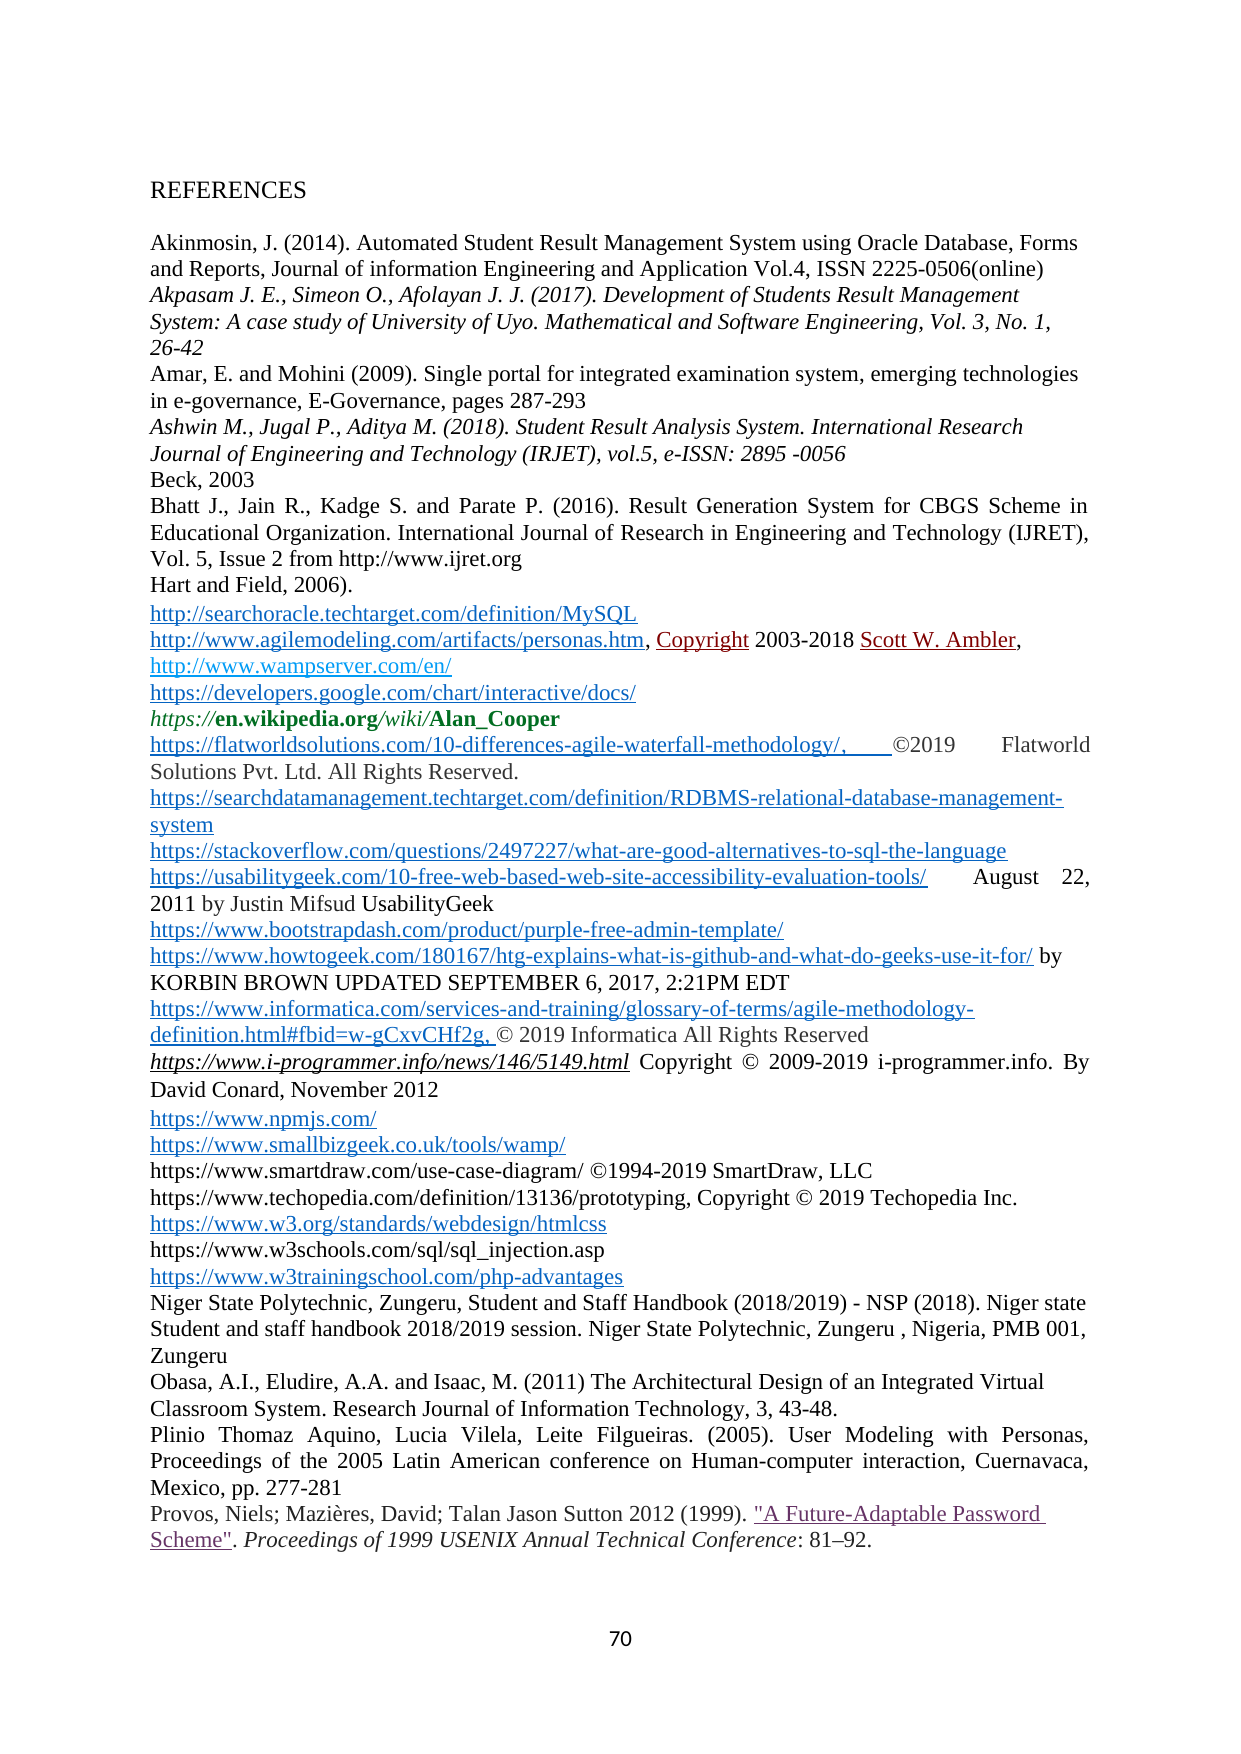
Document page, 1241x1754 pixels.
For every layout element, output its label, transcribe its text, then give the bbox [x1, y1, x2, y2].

text https://usabilitygeek.com/10-free-web-based-web-site-accessibility-evaluation-tools/ August 22, 2011 by Justin Mifsud UsabilityGeek [150, 863, 1090, 916]
text Beck, 2003 [150, 466, 1090, 492]
text https://www.w3schools.com/sql/sql_injection.asp [150, 1236, 1090, 1263]
text Bhatt J., Jain R., Kadge S. and Parate P. (2016). Result Generation System for CBGS Scheme in Educational Organization. International Journal of Research in Engineering and Technology (IJRET), Vol. 5, Issue 2 from http://www.ijret.org [150, 492, 1090, 571]
text https://stackoverflow.com/questions/2497227/what-are-good-alternatives-to-sql-the-language [150, 837, 1090, 863]
text https://www.smallbizgeek.co.uk/tools/wamp/ [150, 1131, 1090, 1157]
text https://www.bootstrapdash.com/product/purple-free-admin-template/ [150, 916, 1090, 942]
text https://en.wikipedia.org/wiki/Alan_Cooper [150, 705, 1090, 732]
text https://searchdatamanagement.techtarget.com/definition/RDBMS-relational-database-management-system [150, 784, 1090, 837]
text https://www.howtogeek.com/180167/htg-explains-what-is-github-and-what-do-geeks-use-it-for/ by KORBIN BROWN UPDATED SEPTEMBER 6, 2017, 2:21PM EDT [150, 942, 1090, 995]
text https://developers.google.com/chart/interactive/docs/ [150, 679, 1090, 705]
text Amar, E. and Mohini (2009). Single portal for integrated examination system, emerging technologies in e-governance, E-Governance, pages 287-293 [150, 361, 1090, 413]
text http://searchoracle.techtarget.com/definition/MySQL [150, 600, 1090, 626]
text http://www.agilemodeling.com/artifacts/personas.htm, Copyright 2003-2018 Scott W. Ambler, [150, 626, 1090, 652]
text Plinio Thomaz Aquino, Lucia Vilela, Leite Filgueiras. (2005). User Modeling with Personas, Proceedings of the 2005 Latin American conference on Human-computer interaction, Cuernavaca, Mexico, pp. 277-281 [150, 1421, 1090, 1500]
text Akinmosin, J. (2014). Automated Student Result Management System using Oracle Database, Forms and Reports, Journal of information Engineering and Application Vol.4, ISSN 2225-0506(online) [150, 229, 1090, 281]
text http://www.wampserver.com/en/ [150, 652, 1090, 679]
text https://www.npmjs.com/ [150, 1105, 1090, 1131]
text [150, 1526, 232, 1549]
subtitle REFERENCES [150, 175, 1090, 204]
text Ashwin M., Jugal P., Aditya M. (2018). Student Result Analysis System. International Research Journal of Engineering and Technology (IRJET), vol.5, e-ISSN: 2895 -0056 [150, 413, 1090, 466]
text https://www.w3.org/standards/webdesign/htmlcss [150, 1210, 1090, 1236]
text https://www.smartdraw.com/use-case-diagram/ ©1994-2019 SmartDraw, LLC [150, 1157, 1090, 1184]
text https://flatworldsolutions.com/10-differences-agile-waterfall-methodology/, ©2019 Flatworld Solutions Pvt. Ltd. All Rights Reserved. [150, 732, 1090, 784]
text https://www.informatica.com/services-and-training/glossary-of-terms/agile-methodology-definition.html#fbid=w-gCxvCHf2g, © 2019 Informatica All Rights Reserved [150, 995, 1090, 1048]
text https://www.techopedia.com/definition/13136/prototyping, Copyright © 2019 Techopedia Inc. [150, 1184, 1090, 1210]
text Niger State Polytechnic, Zungeru, Student and Staff Handbook (2018/2019) - NSP (2018). Niger state Student and staff handbook 2018/2019 session. Niger State Polytechnic, Zungeru , Nigeria, PMB 001, Zungeru [150, 1289, 1090, 1368]
text https://www.w3trainingschool.com/php-advantages [150, 1263, 1090, 1289]
text Provos, Niels; Mazières, David; Talan Jason Sutton 2012 (1999). "A Future-Adaptable Password Scheme". Proceedings of 1999 USENIX Annual Technical Conference: 81–92. [753, 1500, 1090, 1553]
text https://www.i-programmer.info/news/146/5149.html Copyright © 2009-2019 i-programmer.info. By David Conard, November 2012 [150, 1048, 1090, 1103]
text Hart and Field, 2006). [150, 571, 1090, 598]
text Akpasam J. E., Simeon O., Afolayan J. J. (2017). Development of Students Result Management System: A case study of University of Uyo. Mathematical and Software Engineering, Vol. 3, No. 1, 26-42 [150, 281, 1090, 361]
text Obasa, A.I., Eludire, A.A. and Isaac, M. (2011) The Architectural Design of an Integrated Virtual Classroom System. Research Journal of Information Technology, 3, 43-48. [150, 1368, 1090, 1421]
